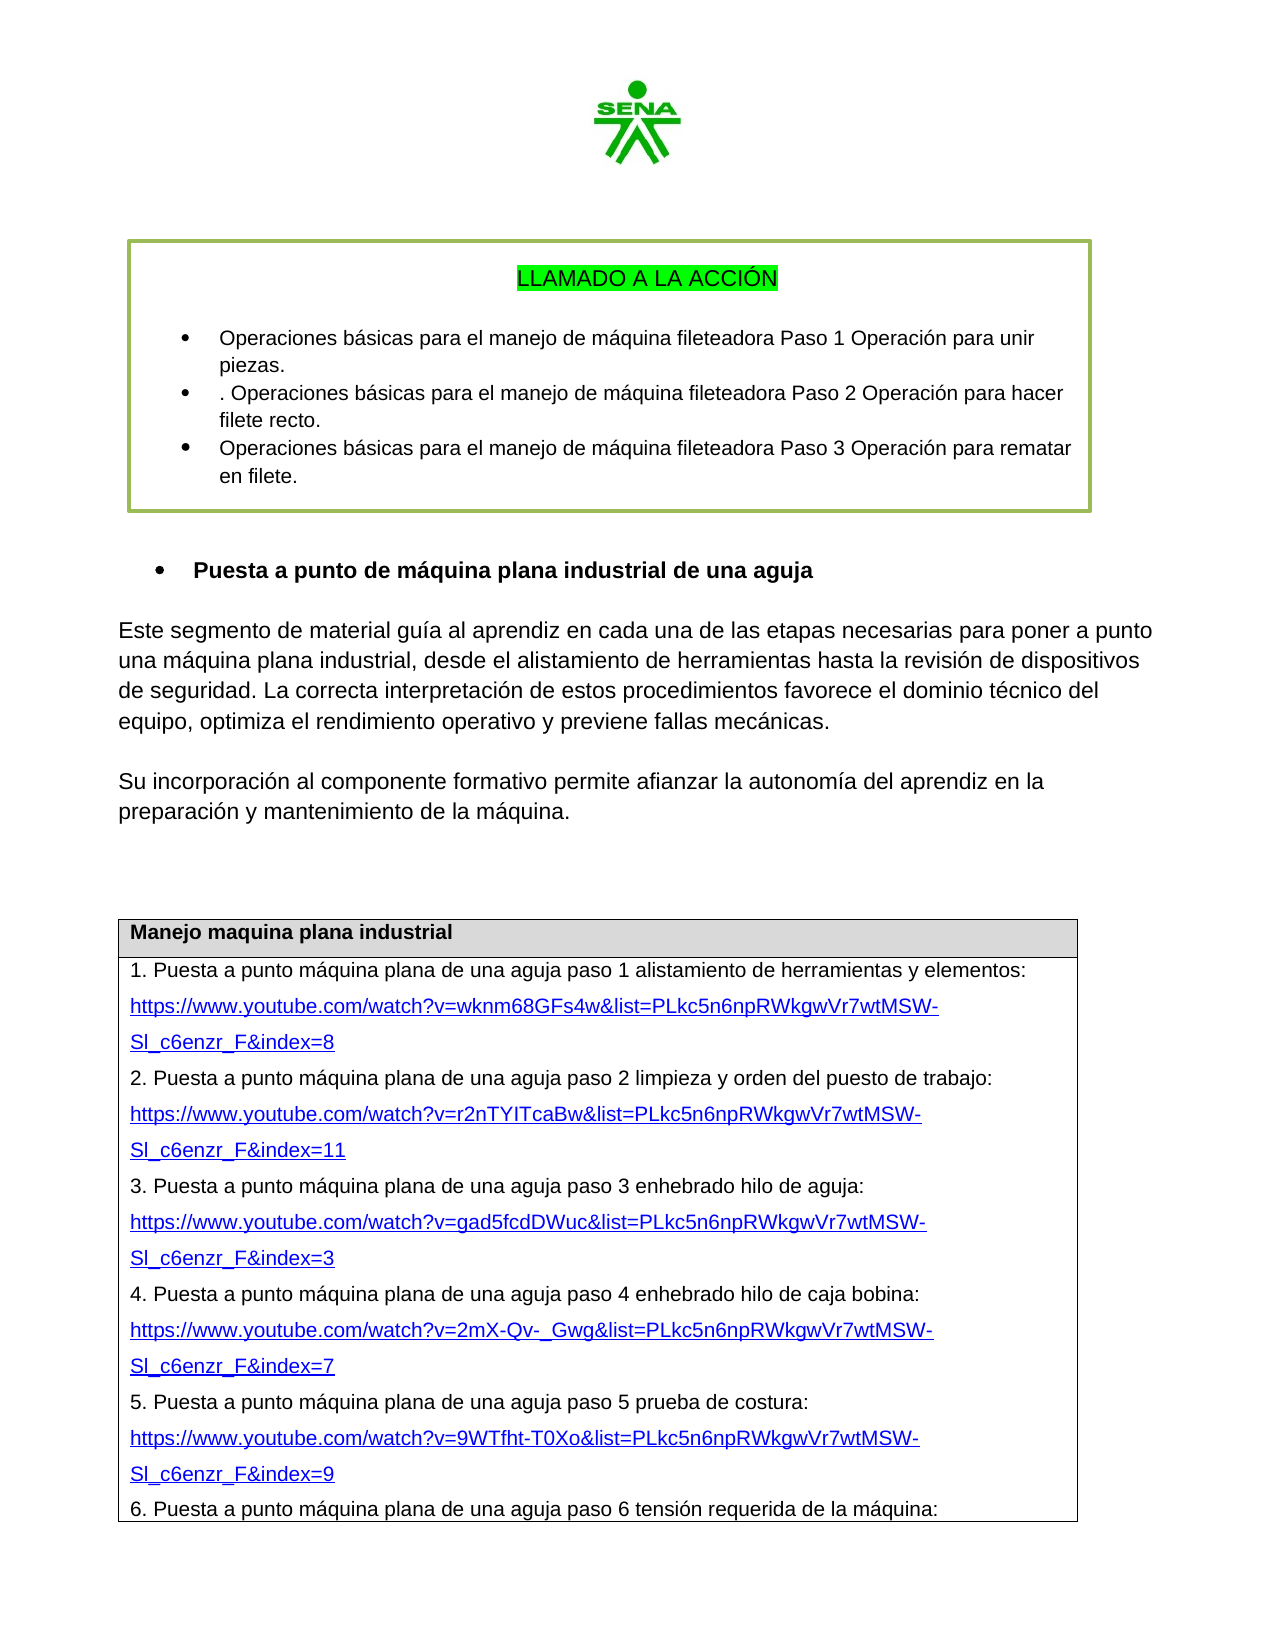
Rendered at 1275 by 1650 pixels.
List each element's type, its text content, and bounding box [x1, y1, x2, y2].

text Su incorporación al componente formativo permite afianzar la autonomía del aprendiz en la preparación y mantenimiento de la máquina. [118, 768, 1157, 824]
picture [588, 75, 687, 172]
table_header Manejo maquina plana industrial [119, 920, 1077, 957]
list Puesta a punto de máquina plana industrial de una aguja [156, 557, 1157, 583]
text Este segmento de material guía al aprendiz en cada una de las etapas necesarias para poner a punto una máquina plana industrial, desde el alistamiento de herramientas hasta la revisión de dispositivos de seguridad. La correcta interpretación de estos procedimientos favorece el dominio técnico del equipo, optimiza el rendimiento operativo y previene fallas mecánicas. [118, 587, 1157, 734]
